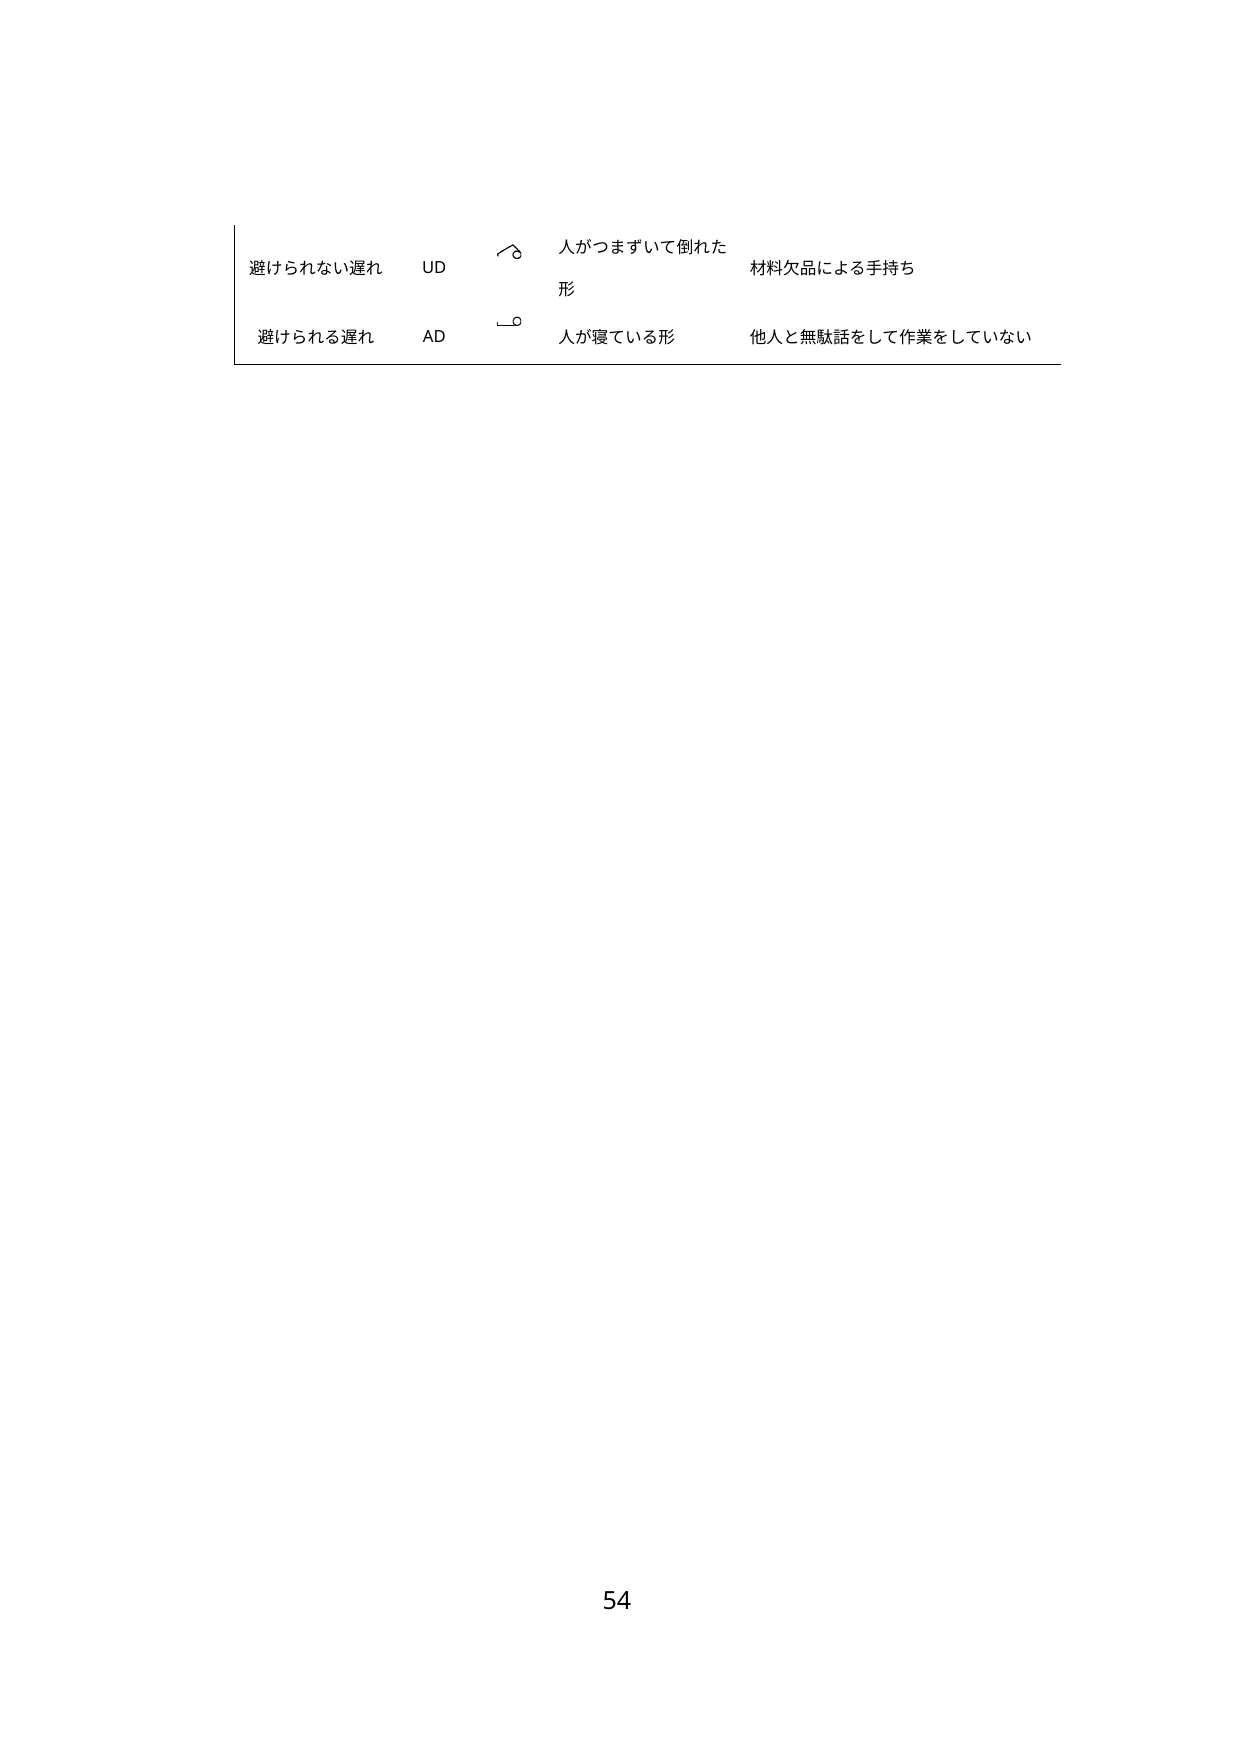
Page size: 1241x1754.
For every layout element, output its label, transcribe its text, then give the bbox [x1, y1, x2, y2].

table_cell 人が寝ている形 [547, 309, 738, 364]
table_cell 避けられない遅れ [235, 225, 397, 308]
table_cell [471, 309, 547, 364]
table_cell [471, 225, 547, 308]
table_cell 避けられる遅れ [235, 309, 397, 364]
table_cell 人がつまずいて倒れた形 [547, 225, 738, 308]
picture [496, 238, 522, 264]
table_cell AD [397, 309, 471, 364]
table_cell 他人と無駄話をして作業をしていない [738, 309, 1061, 364]
table_cell 材料欠品による手持ち [738, 225, 1061, 308]
picture [496, 308, 522, 334]
table_cell UD [397, 225, 471, 308]
